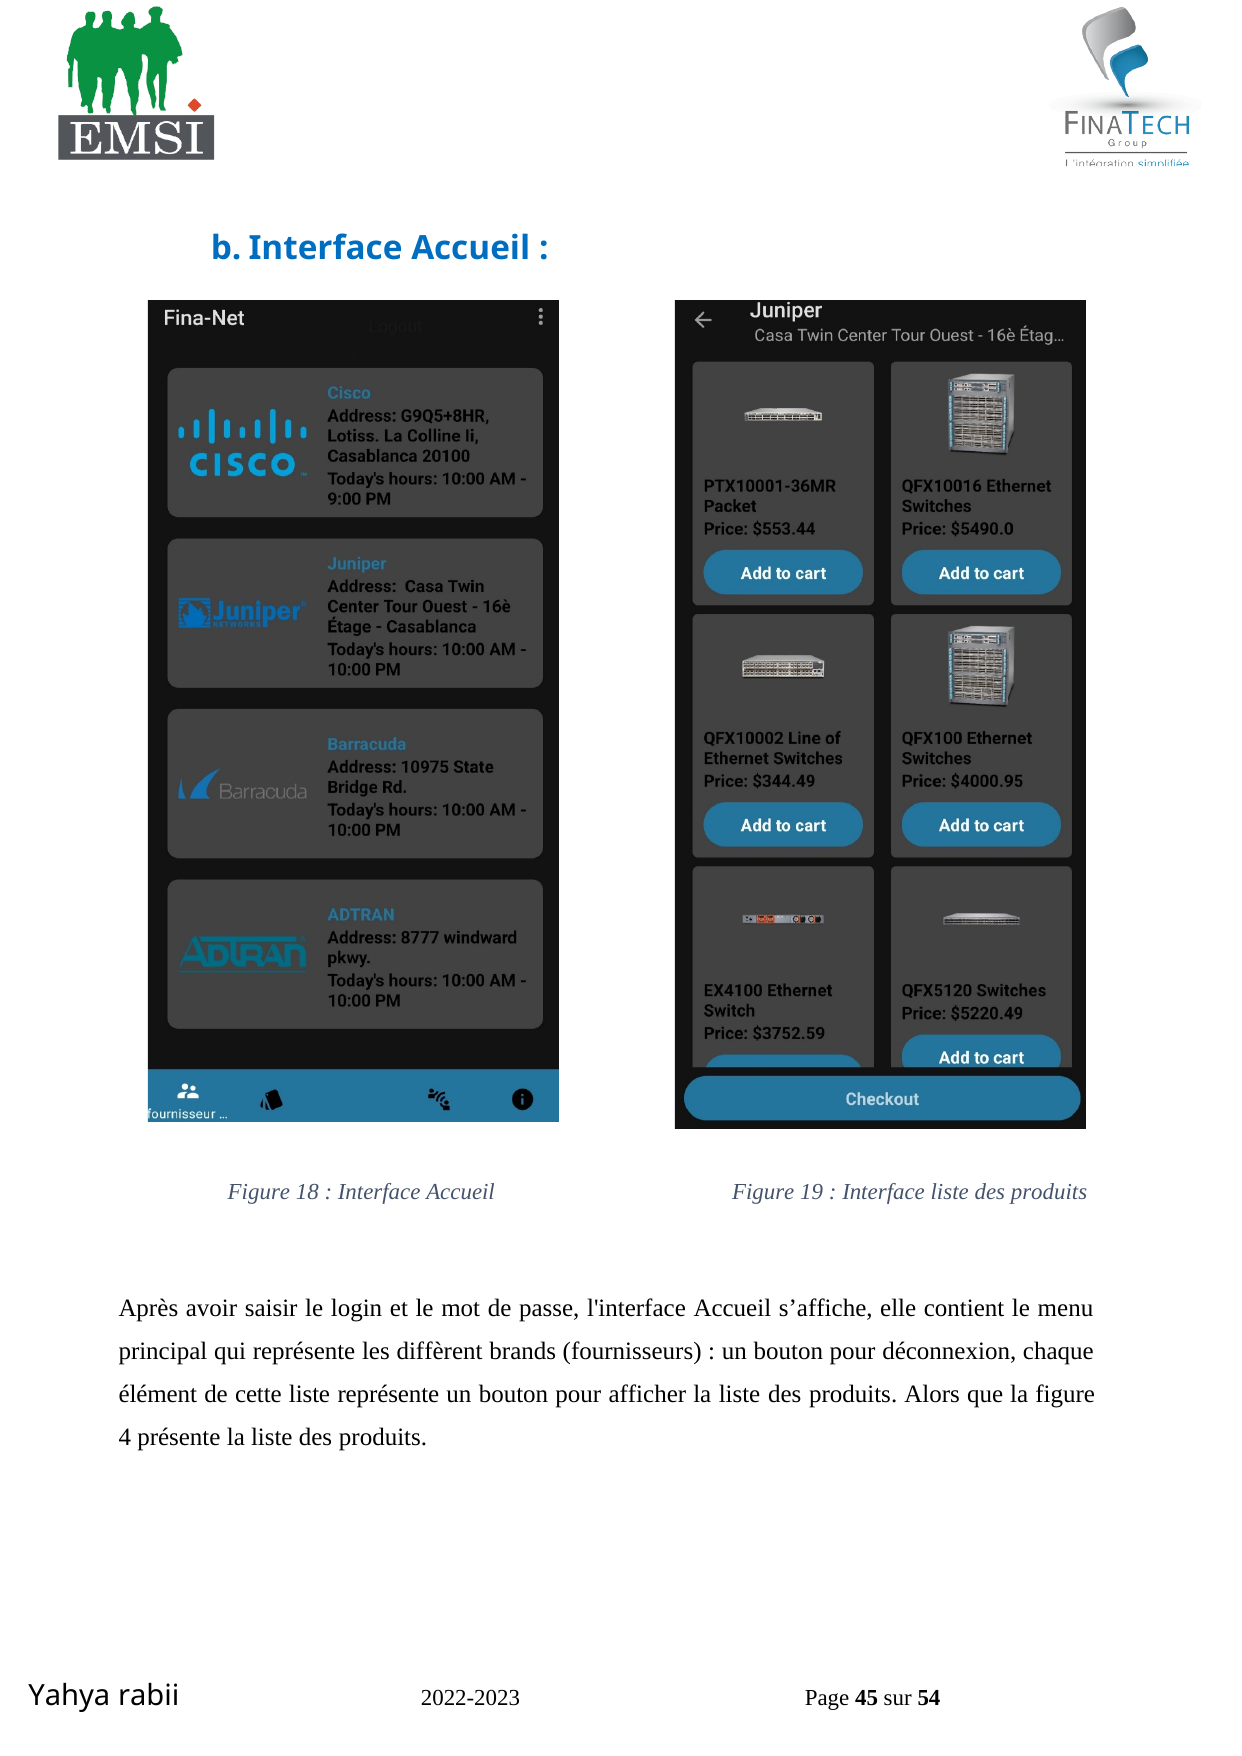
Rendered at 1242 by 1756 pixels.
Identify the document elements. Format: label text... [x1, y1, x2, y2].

subtitle Interface Accueil : [211, 224, 1242, 269]
picture [673, 300, 1086, 1126]
picture [50, 3, 220, 166]
picture [146, 300, 559, 1118]
text Figure 18 : Interface Accueil Figure 19 : Interface liste des produits [227, 1178, 1242, 1204]
picture [1048, 6, 1202, 167]
text Après avoir saisir le login et le mot de passe, l'interface Accueil s’affiche, elle contient le menu principal qui représente les diffèrent brands (fournisseurs) : un bouton pour déconnexion, chaque élément de cette liste représente un bouton pour afficher la liste des produits. Alors que la figure 4 présente la liste des produits. [118, 1293, 1095, 1451]
